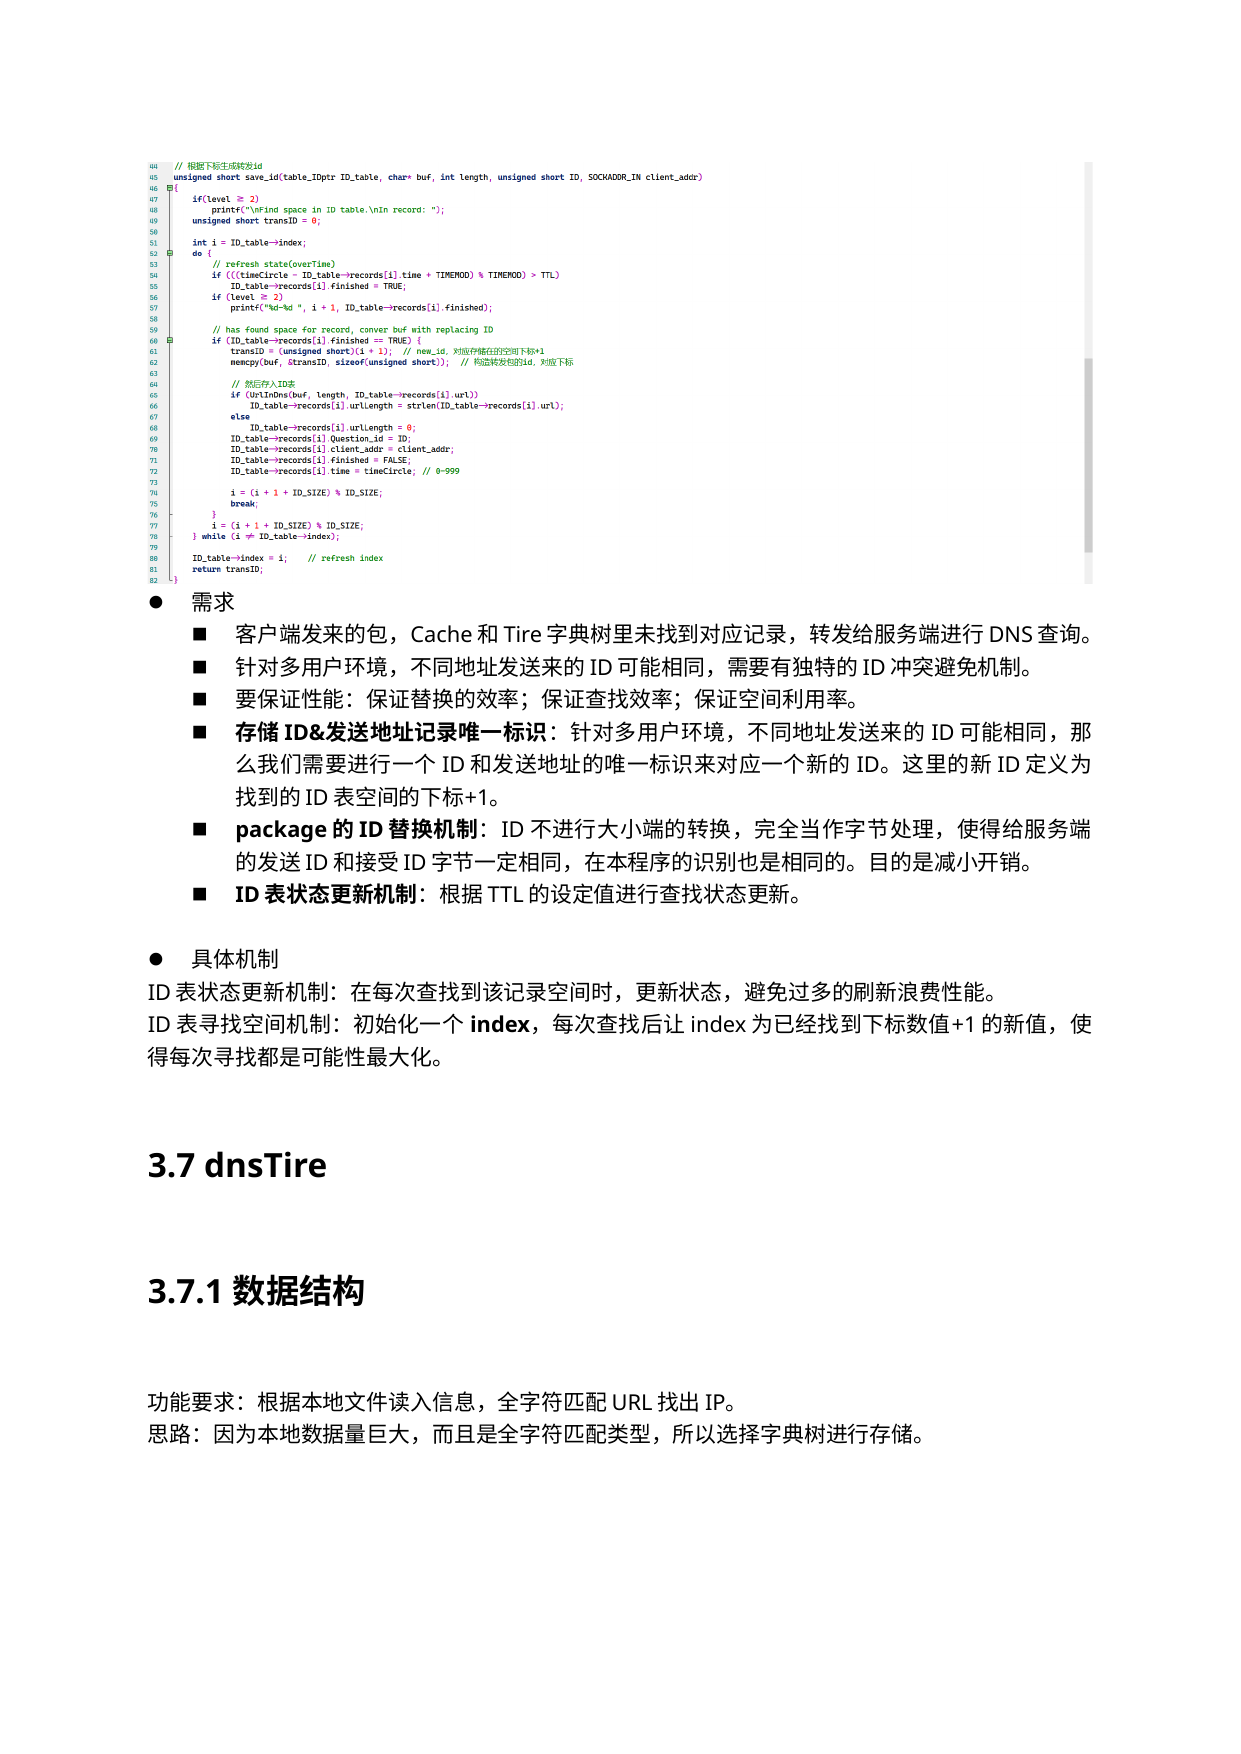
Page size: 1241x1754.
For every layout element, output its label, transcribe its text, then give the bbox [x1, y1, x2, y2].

subtitle 3.7 dnsTire [148, 1132, 1092, 1197]
text ID表寻找空间机制：初始化一个index，每次查找后让index为已经找到下标数值+1的新值，使得每次寻找都是可能性最大化。 [148, 1007, 1092, 1072]
text 功能要求：根据本地文件读入信息，全字符匹配URL找出IP。 [148, 1384, 1092, 1417]
list 具体机制 [148, 942, 1092, 974]
text 思路：因为本地数据量巨大，而且是全字符匹配类型，所以选择字典树进行存储。 [148, 1417, 1092, 1449]
list 客户端发来的包，Cache和Tire字典树里未找到对应记录，转发给服务端进行DNS查询。 [191, 617, 1092, 649]
subtitle 3.7.1 数据结构 [148, 1257, 1092, 1322]
text ID表状态更新机制：在每次查找到该记录空间时，更新状态，避免过多的刷新浪费性能。 [148, 974, 1092, 1007]
list 要保证性能：保证替换的效率；保证查找效率；保证空间利用率。 [191, 682, 1092, 714]
list package的ID替换机制：ID不进行大小端的转换，完全当作字节处理，使得给服务端的发送ID和接受ID字节一定相同，在本程序的识别也是相同的。目的是减小开销。 [191, 812, 1092, 877]
list 存储ID&发送地址记录唯一标识：针对多用户环境，不同地址发送来的ID可能相同，那么我们需要进行一个ID和发送地址的唯一标识来对应一个新的ID。这里的新ID定义为找到的ID表空间的下标+1。 [191, 714, 1092, 812]
list 需求 [148, 584, 1092, 617]
picture [147, 162, 1093, 584]
list ID表状态更新机制：根据TTL的设定值进行查找状态更新。 [191, 877, 1092, 909]
list 针对多用户环境，不同地址发送来的ID可能相同，需要有独特的ID冲突避免机制。 [191, 649, 1092, 682]
